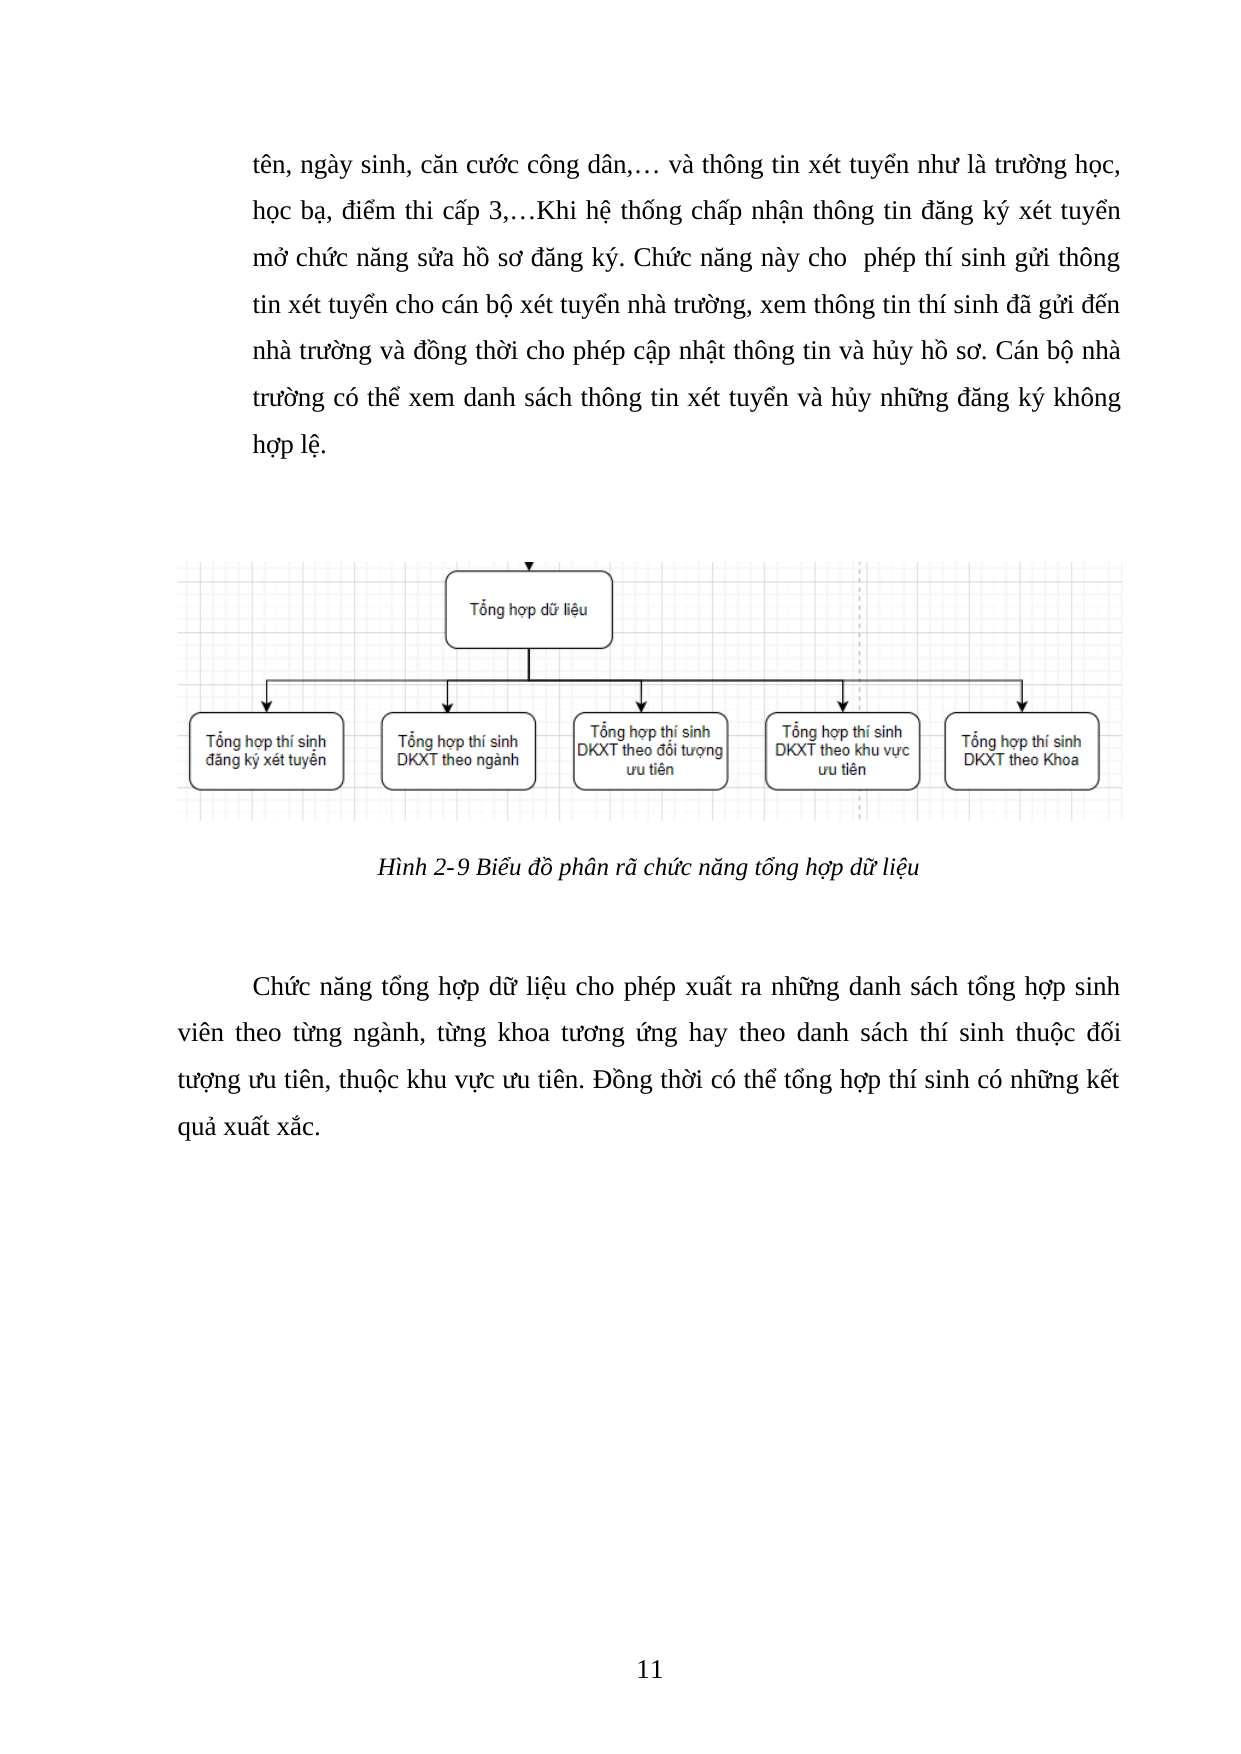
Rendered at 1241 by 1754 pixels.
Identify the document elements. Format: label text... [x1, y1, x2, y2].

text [252, 148, 1122, 459]
picture [177, 562, 1123, 821]
text Chức năng tổng hợp dữ liệu cho phép xuất ra những danh sách tổng hợp sinh viên theo từng ngành, từng khoa tương ứng hay theo danh sách thí sinh thuộc đối tượng ưu tiên, thuộc khu vực ưu tiên. Đồng thời có thể tổng hợp thí sinh có những kết quả xuất xắc. [177, 969, 1122, 1141]
